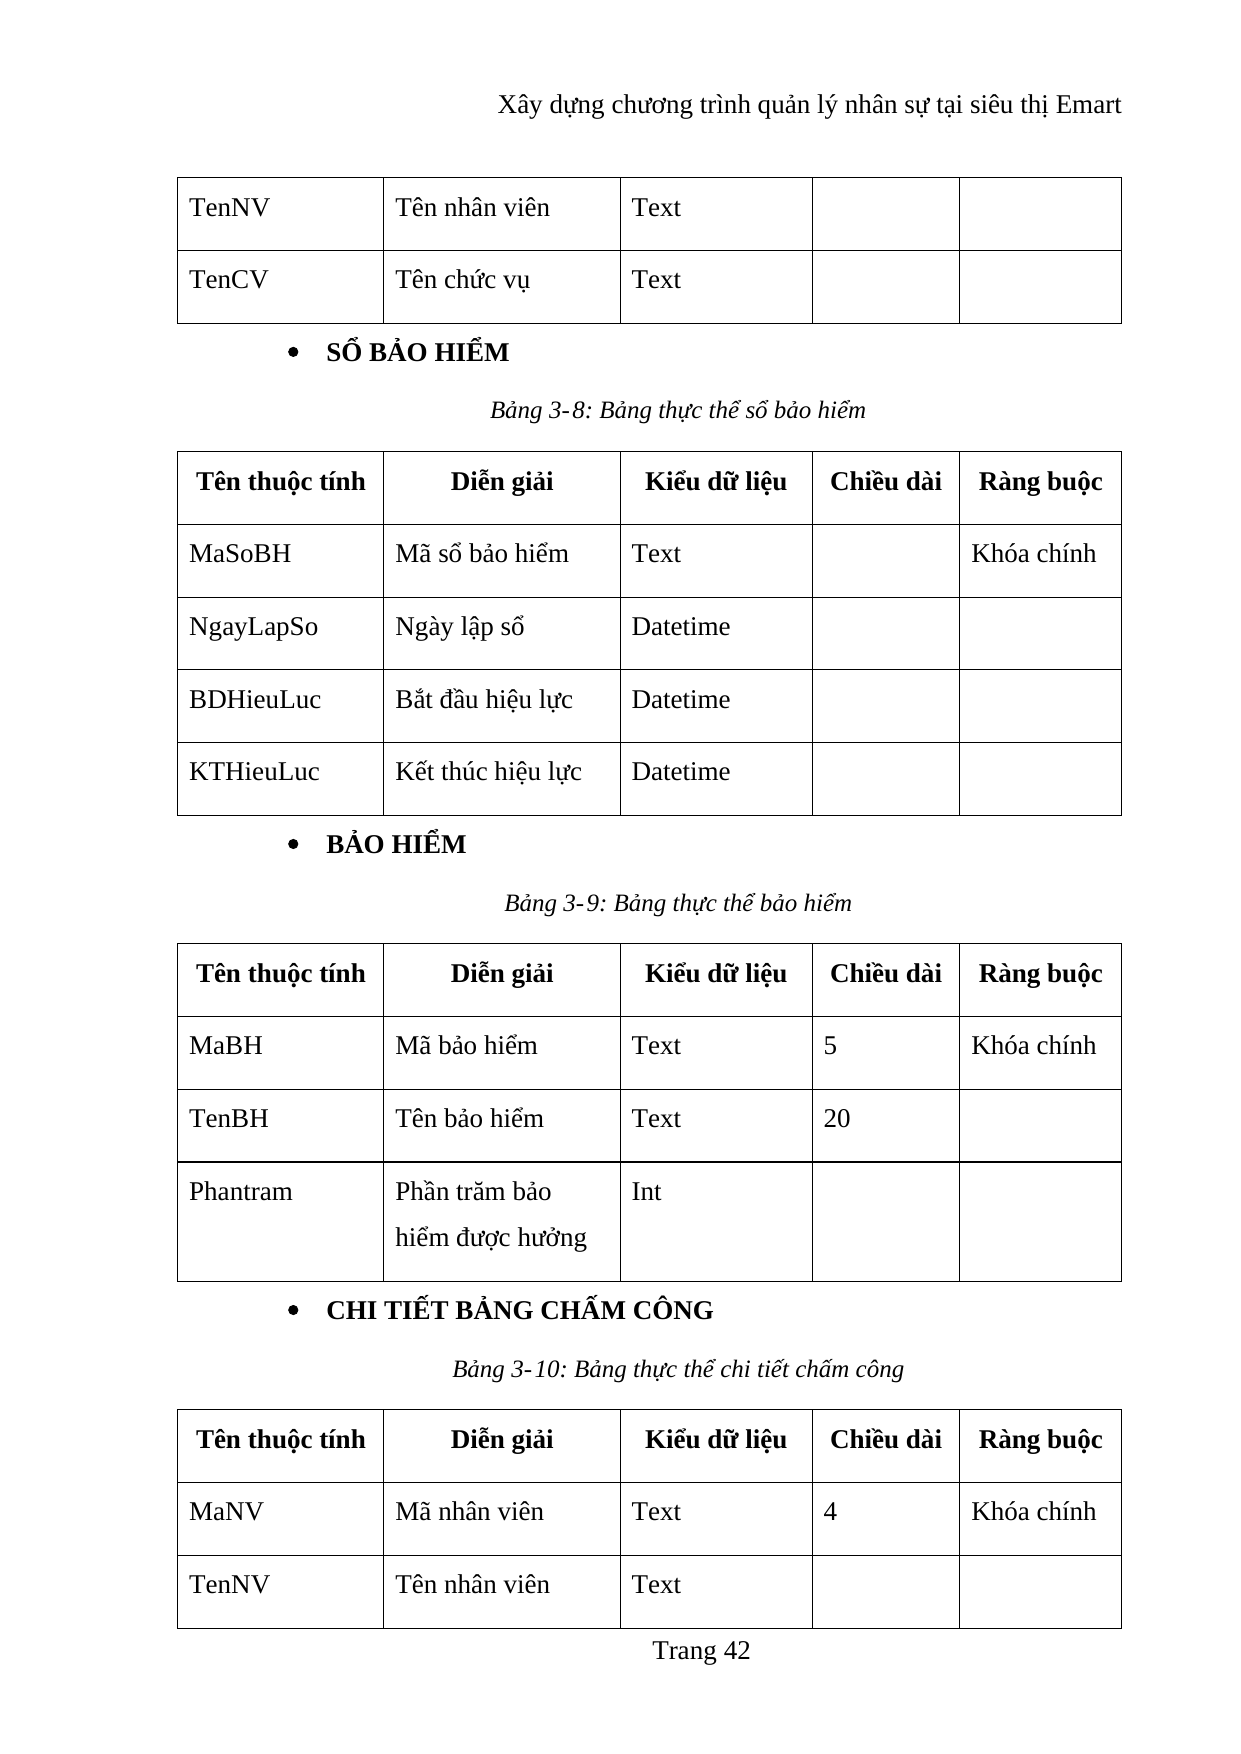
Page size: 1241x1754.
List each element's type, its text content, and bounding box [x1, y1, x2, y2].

table_cell Text [621, 178, 812, 250]
table_header Diễn giải [384, 452, 620, 524]
table_cell TenCV [178, 251, 383, 323]
table_cell Khóa chính [960, 1017, 1121, 1089]
table_cell MaSoBH [178, 525, 383, 597]
table_cell [960, 1090, 1121, 1161]
table_cell 20 [813, 1090, 959, 1161]
table_cell [960, 178, 1121, 250]
table_cell 5 [813, 1017, 959, 1089]
table_header Ràng buộc [960, 944, 1121, 1016]
table_header Kiểu dữ liệu [621, 1410, 812, 1482]
table_cell Text [621, 1090, 812, 1161]
table_cell Datetime [621, 743, 812, 815]
table_header Tên thuộc tính [178, 452, 383, 524]
table_cell Mã bảo hiểm [384, 1017, 620, 1089]
table_cell Phần trăm bảo hiểm được hưởng [384, 1163, 620, 1281]
table_header Kiểu dữ liệu [621, 944, 812, 1016]
table_cell TenNV [178, 178, 383, 250]
table_header Chiều dài [813, 452, 959, 524]
list CHI TIẾT BẢNG CHẤM CÔNG [288, 1294, 1122, 1326]
table_cell Tên nhân viên [384, 178, 620, 250]
table_cell [960, 743, 1121, 815]
table_header Diễn giải [384, 944, 620, 1016]
table_cell Tên bảo hiểm [384, 1090, 620, 1161]
table_cell [813, 670, 959, 742]
table_cell [813, 178, 959, 250]
table_cell BDHieuLuc [178, 670, 383, 742]
table_cell [960, 251, 1121, 323]
table_header Ràng buộc [960, 1410, 1121, 1482]
table_cell MaBH [178, 1017, 383, 1089]
table_header Tên thuộc tính [178, 944, 383, 1016]
table_header Chiều dài [813, 1410, 959, 1482]
table_cell [813, 598, 959, 669]
table_cell TenNV [178, 1556, 383, 1627]
table_cell Int [621, 1163, 812, 1281]
table_cell [813, 251, 959, 323]
table_cell [960, 598, 1121, 669]
table_cell [813, 1556, 959, 1627]
table_header Ràng buộc [960, 452, 1121, 524]
table_cell Datetime [621, 670, 812, 742]
table_cell MaNV [178, 1483, 383, 1555]
table_cell [960, 670, 1121, 742]
table_cell Text [621, 1556, 812, 1627]
table_cell Ngày lập sổ [384, 598, 620, 669]
table_header Kiểu dữ liệu [621, 452, 812, 524]
table_cell [813, 525, 959, 597]
table_cell Text [621, 251, 812, 323]
table_cell 4 [813, 1483, 959, 1555]
table_cell Khóa chính [960, 1483, 1121, 1555]
table_cell TenBH [178, 1090, 383, 1161]
table_cell Kết thúc hiệu lực [384, 743, 620, 815]
table_cell [813, 743, 959, 815]
list BẢO HIỂM [288, 828, 1122, 859]
table_header Tên thuộc tính [178, 1410, 383, 1482]
table_cell Tên nhân viên [384, 1556, 620, 1627]
table_cell Mã sổ bảo hiểm [384, 525, 620, 597]
table_header Diễn giải [384, 1410, 620, 1482]
table_cell Datetime [621, 598, 812, 669]
table_header Chiều dài [813, 944, 959, 1016]
table_cell Phantram [178, 1163, 383, 1281]
list SỔ BẢO HIỂM [288, 336, 1122, 367]
table_cell [960, 1556, 1121, 1627]
table_cell [960, 1163, 1121, 1281]
table_cell [813, 1163, 959, 1281]
table_cell Tên chức vụ [384, 251, 620, 323]
table_cell Text [621, 1483, 812, 1555]
table_cell Mã nhân viên [384, 1483, 620, 1555]
table_cell KTHieuLuc [178, 743, 383, 815]
table_cell Text [621, 1017, 812, 1089]
table_cell NgayLapSo [178, 598, 383, 669]
table_cell Bắt đầu hiệu lực [384, 670, 620, 742]
table_cell Text [621, 525, 812, 597]
table_cell Khóa chính [960, 525, 1121, 597]
